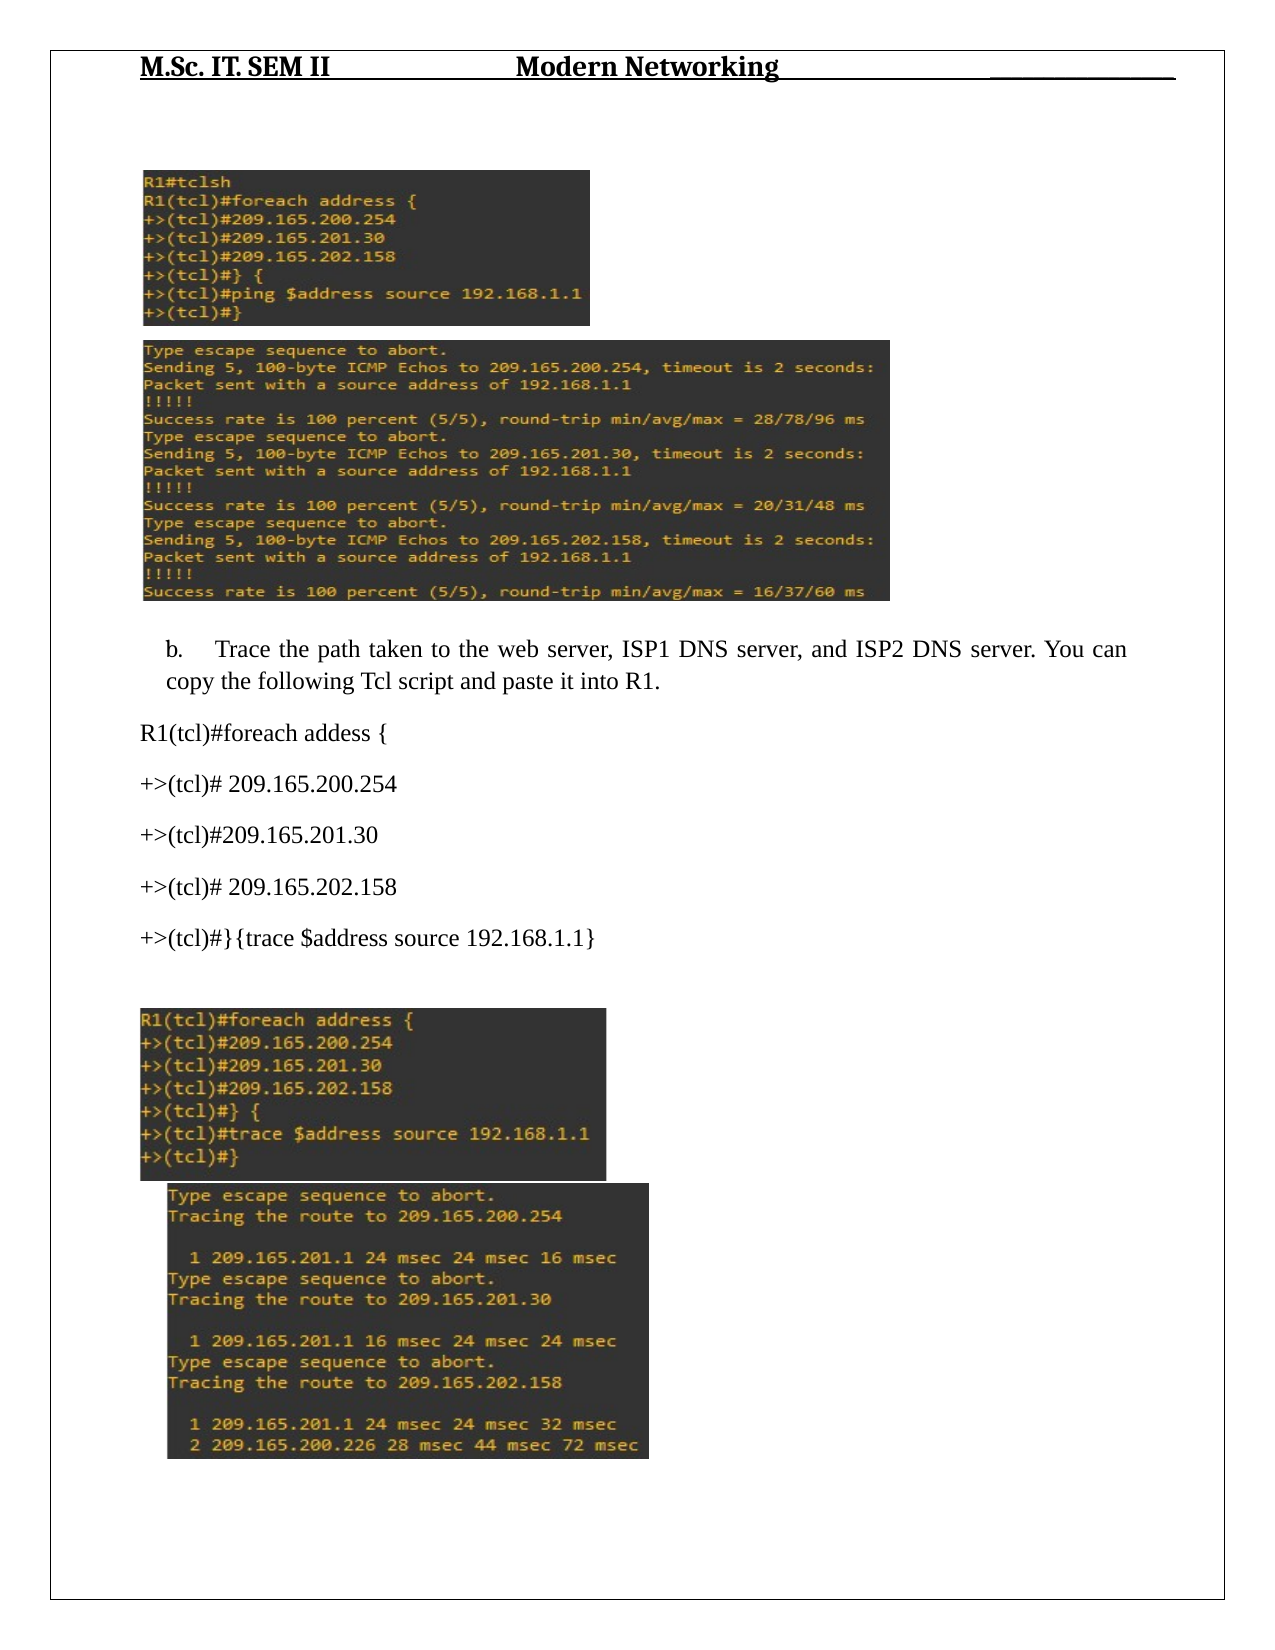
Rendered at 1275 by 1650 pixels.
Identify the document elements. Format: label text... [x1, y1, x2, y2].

picture [166, 1183, 649, 1459]
text +>(tcl)#209.165.201.30 [139, 820, 1128, 849]
picture [142, 170, 590, 326]
picture [139, 1008, 607, 1181]
text +>(tcl)#}{trace $address source 192.168.1.1} [139, 923, 1128, 952]
list Trace the path taken to the web server, ISP1 DNS server, and ISP2 DNS server. You can copy the following Tcl script and paste it into R1. [165, 634, 1128, 695]
picture [142, 340, 890, 601]
text +>(tcl)# 209.165.200.254 [139, 769, 1128, 798]
text +>(tcl)# 209.165.202.158 [139, 872, 1128, 900]
text R1(tcl)#foreach addess { [139, 718, 1128, 746]
